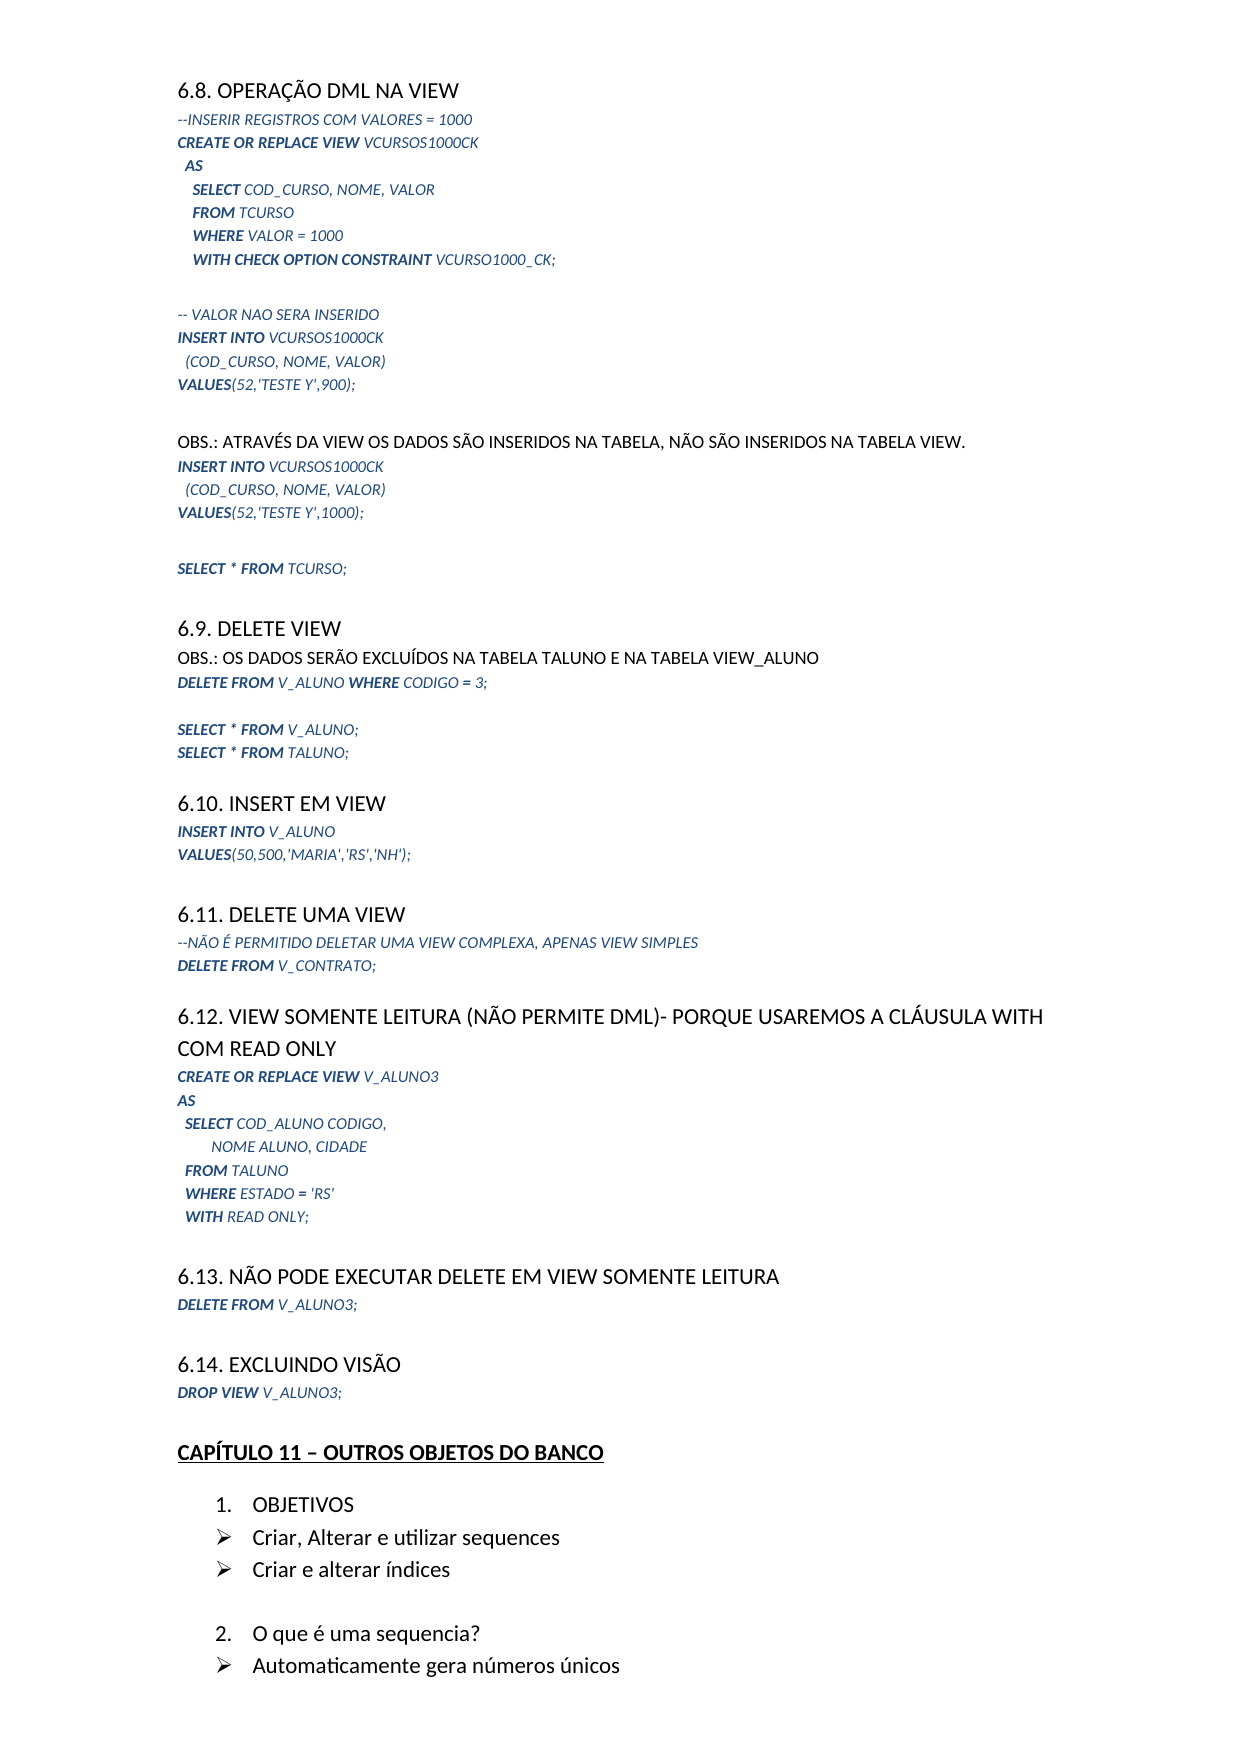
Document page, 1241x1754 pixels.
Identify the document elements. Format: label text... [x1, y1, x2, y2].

text VALUES(50,500,'MARIA','RS','NH'); [177, 844, 1063, 865]
text DELETE FROM V_ALUNO3; [177, 1294, 1063, 1315]
text 6.14. EXCLUINDO VISÃO [177, 1350, 1063, 1378]
text AS [177, 1090, 1063, 1110]
text SELECT * FROM TALUNO; [177, 742, 1063, 763]
list Criar e alterar índices [215, 1555, 1063, 1583]
text DELETE FROM V_CONTRATO; [177, 956, 1063, 976]
text OBS.: ATRAVÉS DA VIEW OS DADOS SÃO INSERIDOS NA TABELA, NÃO SÃO INSERIDOS NA TABELA VIEW. [177, 430, 1063, 453]
text (COD_CURSO, NOME, VALOR) [177, 479, 1063, 500]
text WHERE ESTADO = 'RS' [177, 1183, 1063, 1204]
text INSERT INTO VCURSOS1000CK [177, 328, 1063, 348]
list Criar, Alterar e utilizar sequences [215, 1523, 1063, 1551]
text DELETE FROM V_ALUNO WHERE CODIGO = 3; [177, 672, 1063, 693]
text --NÃO É PERMITIDO DELETAR UMA VIEW COMPLEXA, APENAS VIEW SIMPLES [177, 932, 1063, 953]
text -- VALOR NAO SERA INSERIDO [177, 304, 1063, 324]
text SELECT COD_CURSO, NOME, VALOR [177, 179, 1063, 199]
text VALUES(52,'TESTE Y',1000); [177, 503, 1063, 523]
text FROM TALUNO [177, 1160, 1063, 1180]
text INSERT INTO V_ALUNO [177, 821, 1063, 842]
text WHERE VALOR = 1000 [177, 225, 1063, 246]
text 6.12. VIEW SOMENTE LEITURA (NÃO PERMITE DML)- PORQUE USAREMOS A CLÁUSULA WITH COM READ ONLY [177, 1002, 1063, 1062]
list Automaticamente gera números únicos [215, 1652, 1063, 1679]
text 6.11. DELETE UMA VIEW [177, 900, 1063, 928]
text OBS.: OS DADOS SERÃO EXCLUÍDOS NA TABELA TALUNO E NA TABELA VIEW_ALUNO [177, 646, 1063, 669]
text 6.10. INSERT EM VIEW [177, 789, 1063, 817]
text 6.13. NÃO PODE EXECUTAR DELETE EM VIEW SOMENTE LEITURA [177, 1262, 1063, 1290]
text WITH CHECK OPTION CONSTRAINT VCURSO1000_CK; [177, 249, 1063, 269]
text (COD_CURSO, NOME, VALOR) [177, 351, 1063, 371]
text VALUES(52,'TESTE Y',900); [177, 374, 1063, 394]
text DROP VIEW V_ALUNO3; [177, 1382, 1063, 1402]
text FROM TCURSO [177, 202, 1063, 222]
text --INSERIR REGISTROS COM VALORES = 1000 [177, 109, 1063, 129]
text SELECT * FROM TCURSO; [177, 558, 1063, 579]
text AS [177, 155, 1063, 176]
text WITH READ ONLY; [177, 1207, 1063, 1227]
list O que é uma sequencia? [215, 1619, 1063, 1647]
text INSERT INTO VCURSOS1000CK [177, 456, 1063, 476]
text 6.9. DELETE VIEW [177, 614, 1063, 642]
text NOME ALUNO, CIDADE [177, 1137, 1063, 1157]
text SELECT COD_ALUNO CODIGO, [177, 1113, 1063, 1134]
text CAPÍTULO 11 – OUTROS OBJETOS DO BANCO [177, 1438, 1063, 1466]
text 6.8. OPERAÇÃO DML NA VIEW [177, 77, 1063, 104]
text CREATE OR REPLACE VIEW VCURSOS1000CK [177, 132, 1063, 152]
text SELECT * FROM V_ALUNO; [177, 719, 1063, 739]
text CREATE OR REPLACE VIEW V_ALUNO3 [177, 1067, 1063, 1087]
list OBJETIVOS [215, 1491, 1063, 1519]
